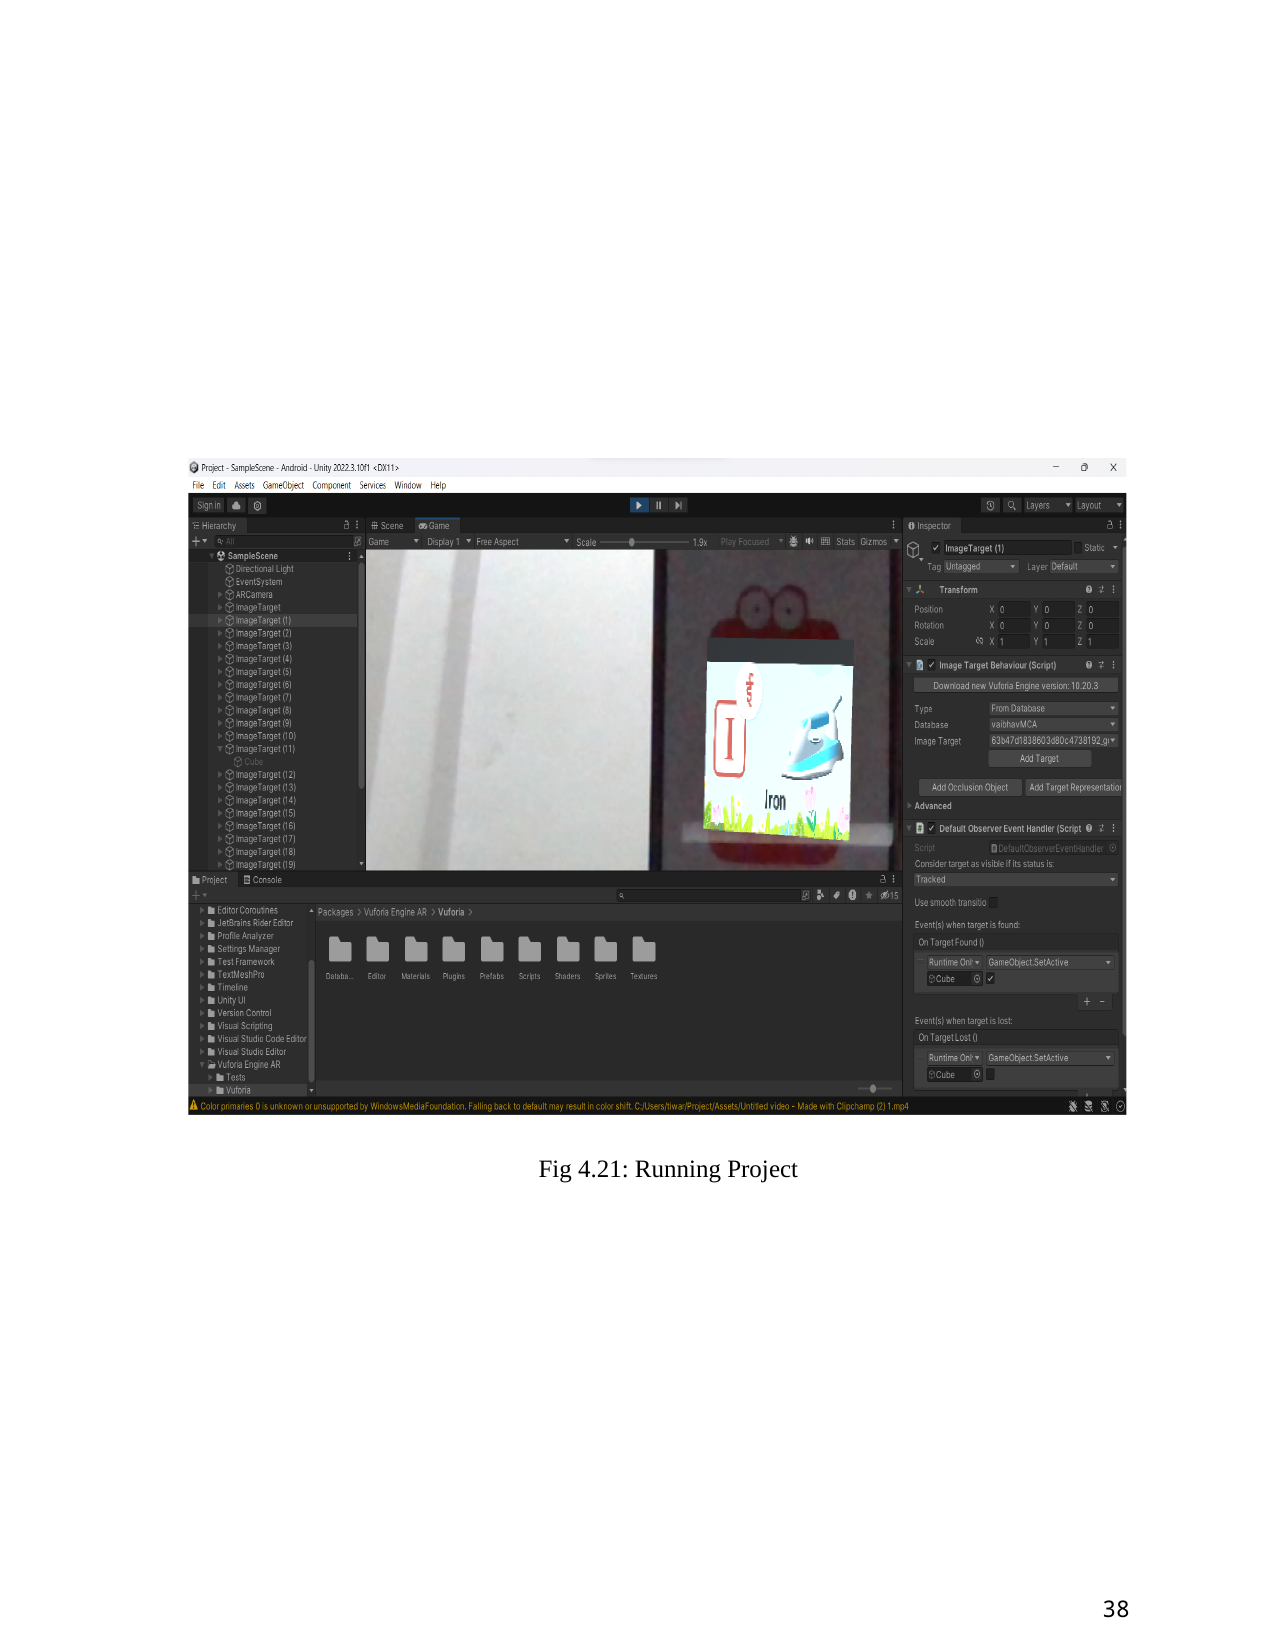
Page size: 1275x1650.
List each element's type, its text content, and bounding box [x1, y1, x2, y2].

text Fig 4.21: Running Project [188, 1154, 1148, 1183]
picture [188, 458, 1127, 1115]
